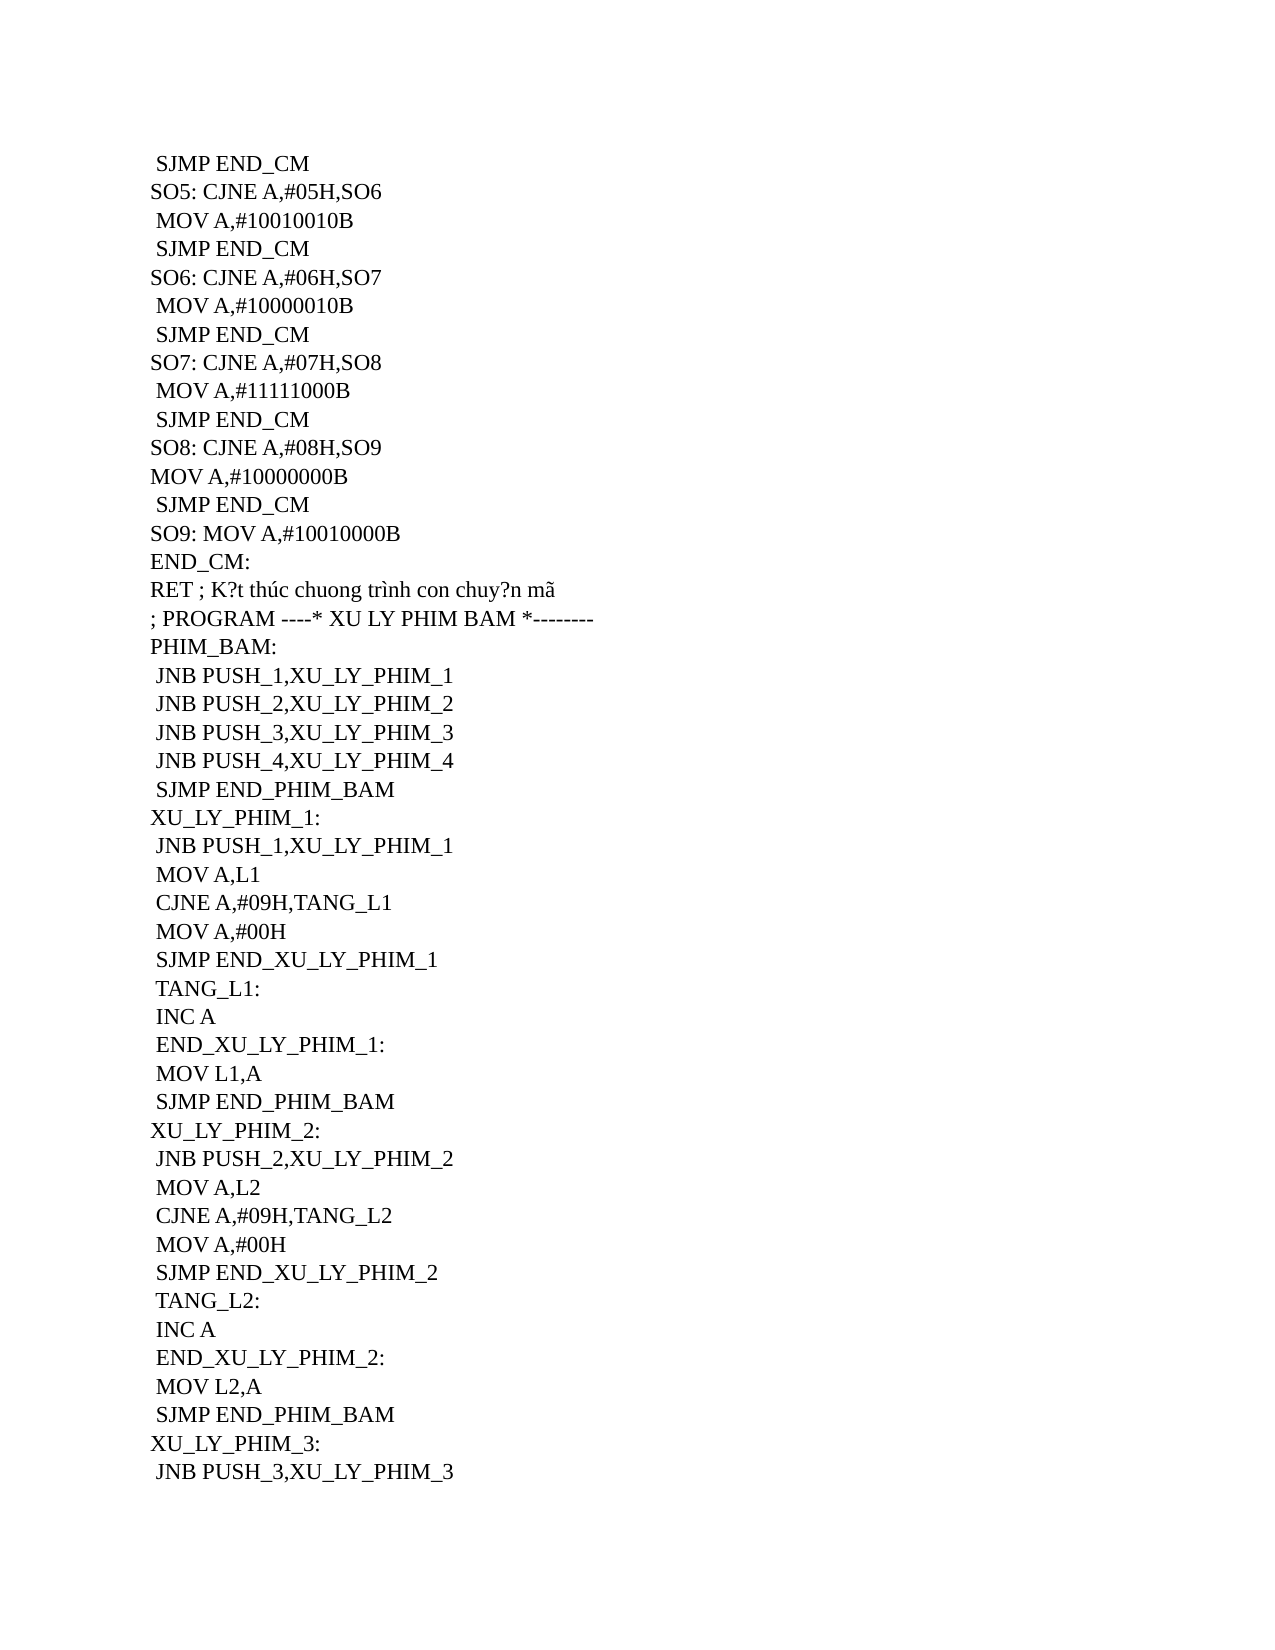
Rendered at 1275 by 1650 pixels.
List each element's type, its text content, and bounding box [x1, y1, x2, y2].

text MOV A,#10000000B [150, 463, 1125, 489]
text JNB PUSH_3,XU_LY_PHIM_3 [150, 1458, 1125, 1484]
text CJNE A,#09H,TANG_L2 [150, 1202, 1125, 1228]
text MOV A,#10010010B [150, 207, 1125, 233]
text MOV L1,A [150, 1060, 1125, 1086]
text JNB PUSH_2,XU_LY_PHIM_2 [150, 690, 1125, 717]
text PHIM_BAM: [150, 633, 1125, 660]
text MOV A,#00H [150, 918, 1125, 944]
text INC A [150, 1003, 1125, 1029]
text INC A [150, 1316, 1125, 1342]
text TANG_L2: [150, 1287, 1125, 1314]
text RET ; K?t thúc chuong trình con chuy?n mã [150, 577, 1125, 603]
text SJMP END_PHIM_BAM [150, 1088, 1125, 1115]
text JNB PUSH_2,XU_LY_PHIM_2 [150, 1145, 1125, 1172]
text SJMP END_XU_LY_PHIM_1 [150, 946, 1125, 973]
text SJMP END_CM [150, 235, 1125, 262]
text SJMP END_PHIM_BAM [150, 776, 1125, 802]
text ; PROGRAM ----* XU LY PHIM BAM *-------- [150, 605, 1125, 631]
text SO7: CJNE A,#07H,SO8 [150, 349, 1125, 375]
text END_XU_LY_PHIM_2: [150, 1344, 1125, 1371]
text END_XU_LY_PHIM_1: [150, 1032, 1125, 1058]
text SJMP END_CM [150, 406, 1125, 432]
text SJMP END_CM [150, 150, 1125, 176]
text JNB PUSH_1,XU_LY_PHIM_1 [150, 832, 1125, 859]
text XU_LY_PHIM_3: [150, 1430, 1125, 1456]
text MOV A,#10000010B [150, 292, 1125, 318]
text SJMP END_CM [150, 491, 1125, 518]
text SO9: MOV A,#10010000B [150, 520, 1125, 546]
text JNB PUSH_4,XU_LY_PHIM_4 [150, 747, 1125, 773]
text MOV A,#00H [150, 1231, 1125, 1257]
text MOV L2,A [150, 1373, 1125, 1399]
text MOV A,L2 [150, 1174, 1125, 1200]
text SO6: CJNE A,#06H,SO7 [150, 264, 1125, 290]
text SJMP END_CM [150, 321, 1125, 347]
text SO5: CJNE A,#05H,SO6 [150, 178, 1125, 205]
text TANG_L1: [150, 975, 1125, 1001]
text JNB PUSH_3,XU_LY_PHIM_3 [150, 719, 1125, 745]
text SJMP END_XU_LY_PHIM_2 [150, 1259, 1125, 1285]
text MOV A,L1 [150, 861, 1125, 887]
text END_CM: [150, 548, 1125, 574]
text SO8: CJNE A,#08H,SO9 [150, 434, 1125, 461]
text XU_LY_PHIM_2: [150, 1117, 1125, 1143]
text MOV A,#11111000B [150, 377, 1125, 404]
text JNB PUSH_1,XU_LY_PHIM_1 [150, 662, 1125, 688]
text CJNE A,#09H,TANG_L1 [150, 889, 1125, 916]
text SJMP END_PHIM_BAM [150, 1401, 1125, 1428]
text XU_LY_PHIM_1: [150, 804, 1125, 830]
